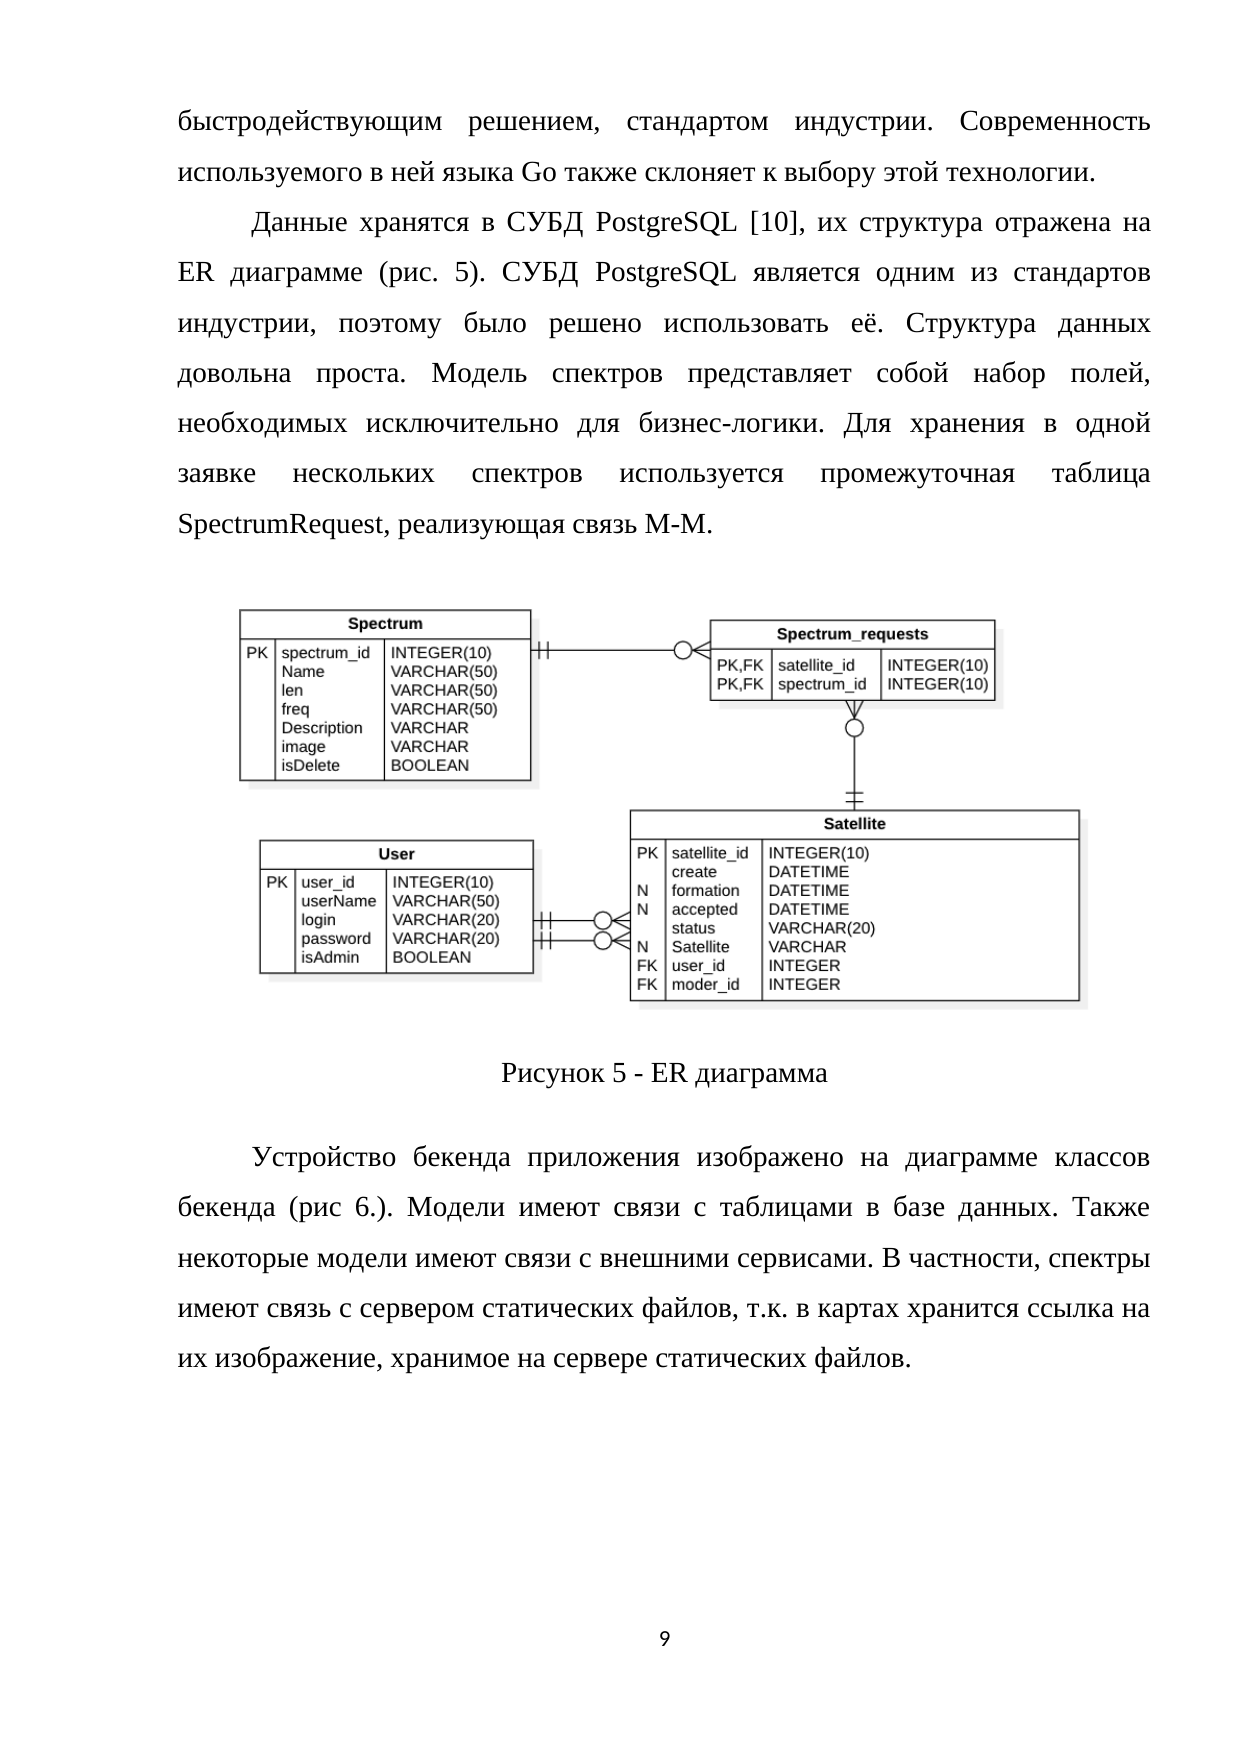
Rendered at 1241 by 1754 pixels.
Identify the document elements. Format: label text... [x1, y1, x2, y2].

text Данные хранятся в СУБД PostgreSQL [10], их структура отражена на ER диаграмме (рис. 5). СУБД PostgreSQL является одним из стандартов индустрии, поэтому было решено использовать её. Структура данных довольна проста. Модель спектров представляет собой набор полей, необходимых исключительно для бизнес-логики. Для хранения в одной заявке нескольких спектров используется промежуточная таблица SpectrumRequest, реализующая связь М-М. [177, 204, 1152, 539]
text Устройство бекенда приложения изображено на диаграмме классов бекенда (рис 6.). Модели имеют связи с таблицами в базе данных. Также некоторые модели имеют связи с внешними сервисами. В частности, спектры имеют связь с сервером статических файлов, т.к. в картах хранится ссылка на их изображение, хранимое на сервере статических файлов. [177, 1139, 1152, 1374]
text Рисунок 5 - ER диаграмма [177, 1056, 1152, 1089]
picture [213, 556, 1116, 1042]
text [177, 103, 1152, 187]
